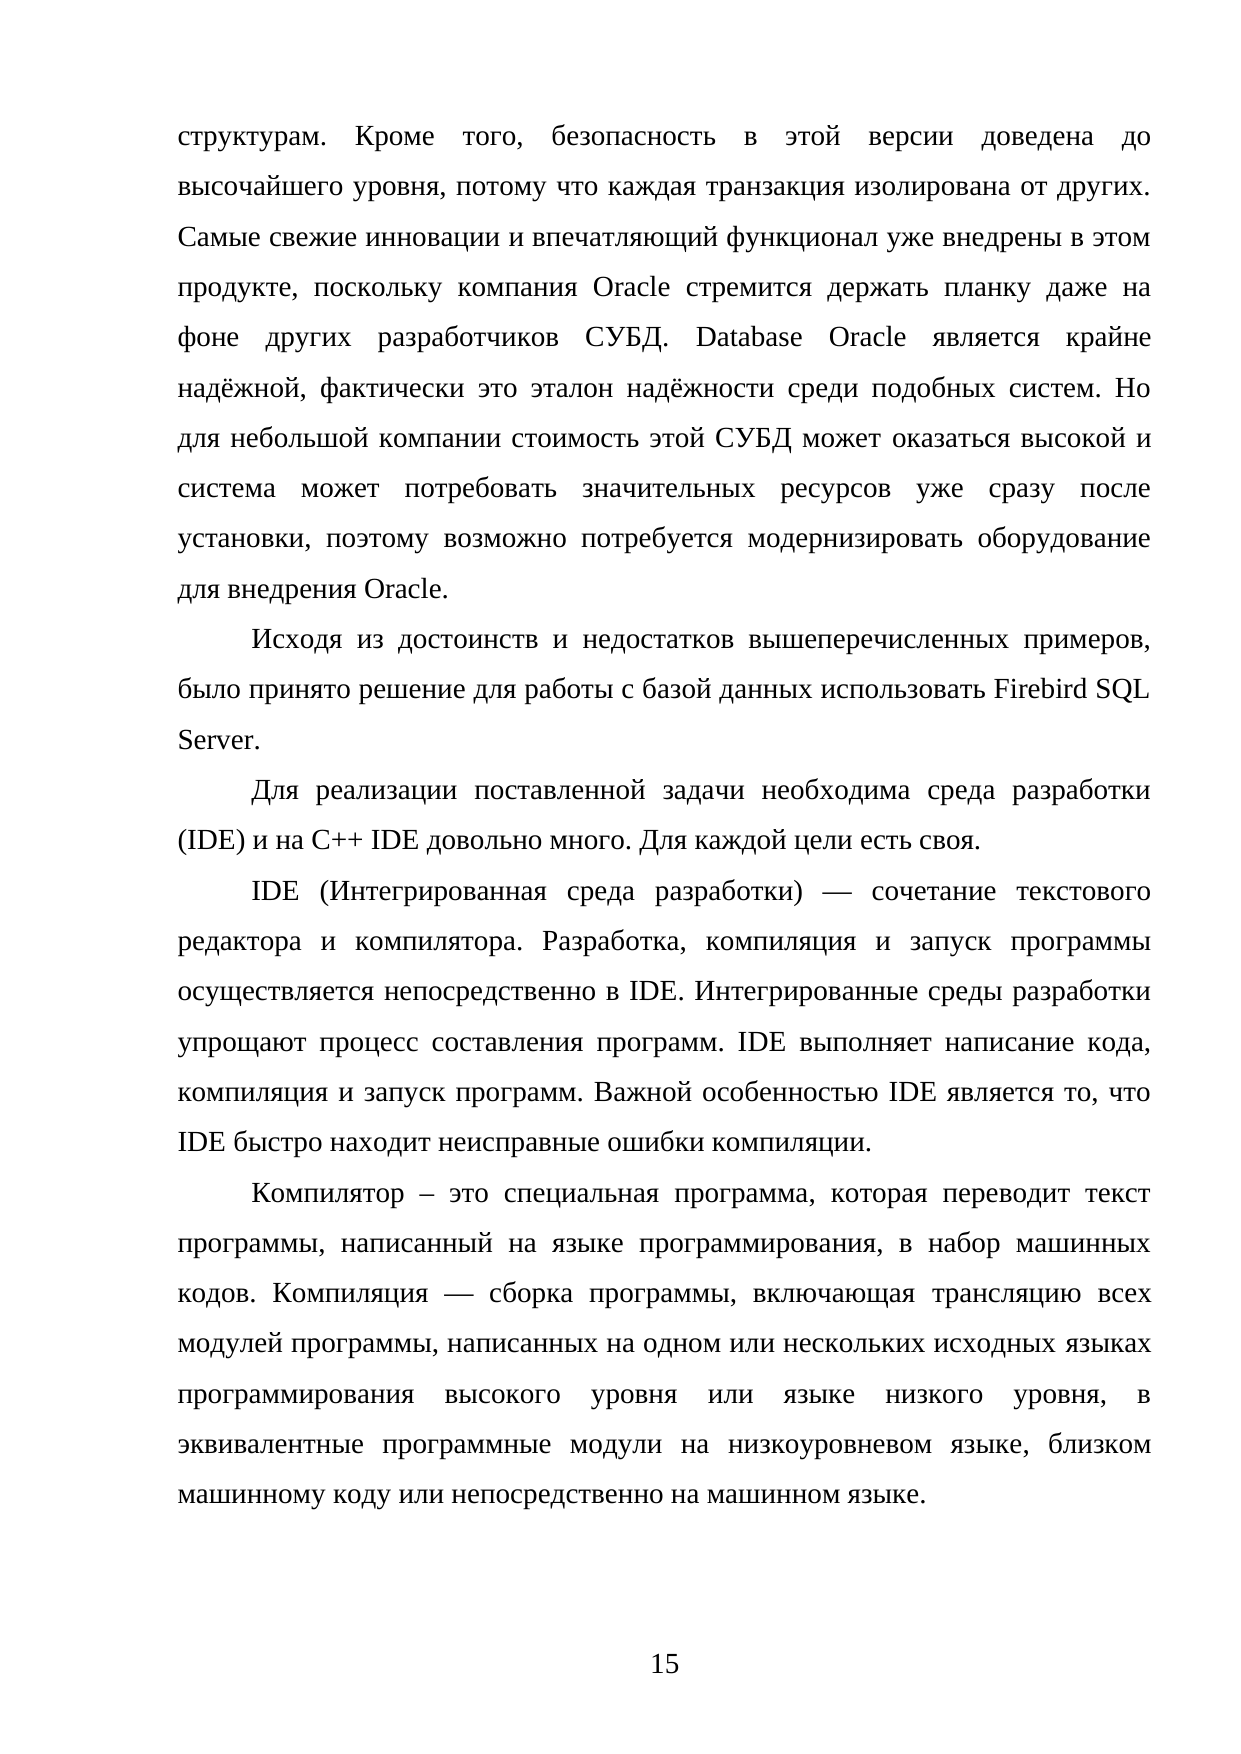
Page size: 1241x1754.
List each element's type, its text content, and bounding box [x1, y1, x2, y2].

text Компилятор – это специальная программа, которая переводит текст программы, написанный на языке программирования, в набор машинных кодов. Компиляция — сборка программы, включающая трансляцию всех модулей программы, написанных на одном или нескольких исходных языках программирования высокого уровня или языке низкого уровня, в эквивалентные программные модули на низкоуровневом языке, близком машинному коду или непосредственно на машинном языке. [177, 1175, 1152, 1510]
text Исходя из достоинств и недостатков вышеперечисленных примеров, было принято решение для работы с базой данных использовать Firebird SQL Server. [177, 621, 1152, 755]
text Для реализации поставленной задачи необходима среда разработки (IDE) и на C++ IDE довольно много. Для каждой цели есть своя. [177, 772, 1152, 856]
text IDE (Интегрированная среда разработки) — сочетание текстового редактора и компилятора. Разработка, компиляция и запуск программы осуществляется непосредственно в IDE. Интегрированные среды разработки упрощают процесс составления программ. IDE выполняет написание кода, компиляция и запуск программ. Важной особенностью IDE является то, что IDE быстро находит неисправные ошибки компиляции. [177, 873, 1152, 1158]
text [177, 118, 1152, 604]
